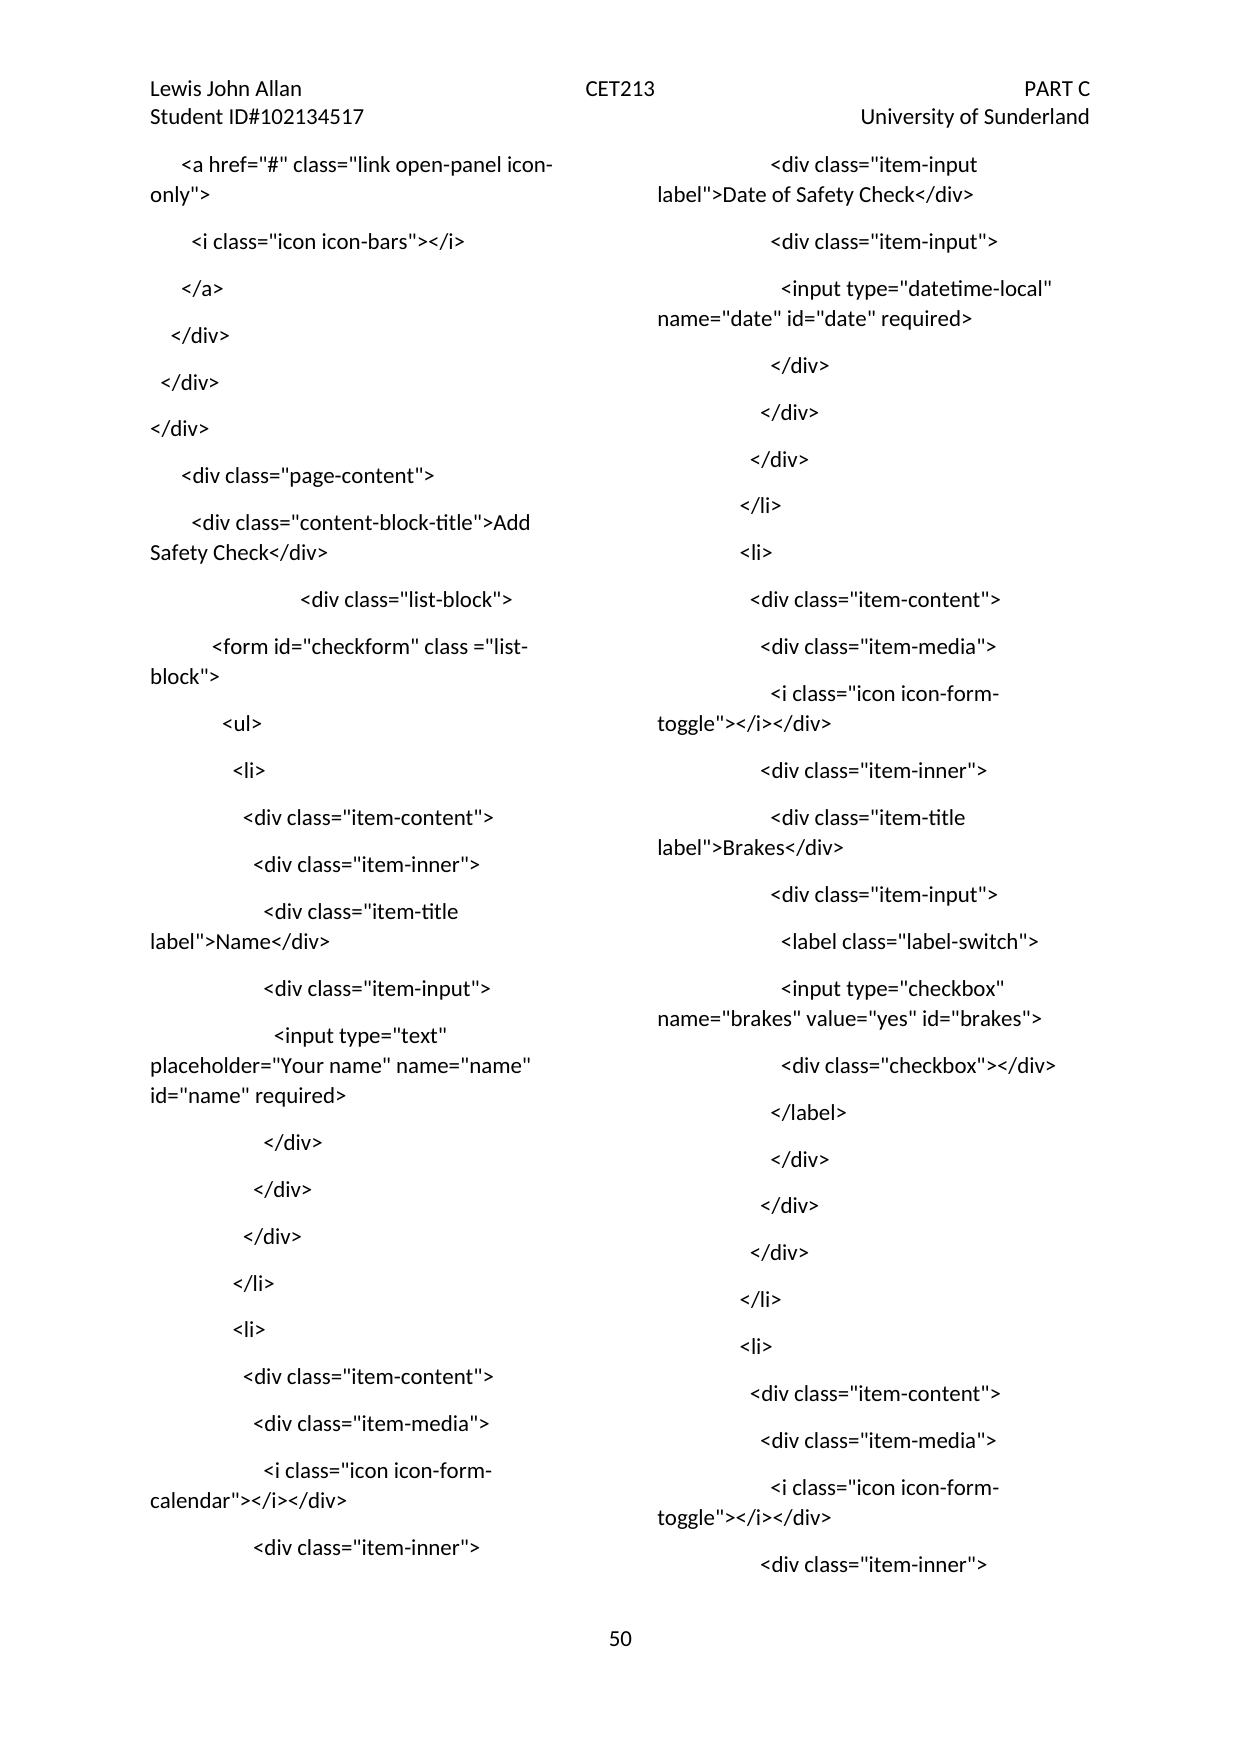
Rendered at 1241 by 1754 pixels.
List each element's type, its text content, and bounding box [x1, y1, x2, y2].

text <div class="item-media"> [657, 1426, 1090, 1454]
text </div> [657, 398, 1090, 426]
text <div class="item-inner"> [657, 756, 1090, 784]
text <div class="item-content"> [657, 585, 1090, 613]
text <li> [657, 538, 1090, 567]
text <input type="text" placeholder="Your name" name="name" id="name" required> [150, 1021, 583, 1109]
text </div> [150, 368, 583, 396]
text <div class="item-title label">Brakes</div> [657, 803, 1090, 861]
text <div class="item-content"> [150, 803, 583, 831]
text </div> [150, 1175, 583, 1203]
text <div class="item-content"> [150, 1362, 583, 1391]
text </li> [657, 1285, 1090, 1313]
text <input type="checkbox" name="brakes" value="yes" id="brakes"> [657, 974, 1090, 1032]
text <i class="icon icon-form-toggle"></i></div> [657, 679, 1090, 737]
text <i class="icon icon-bars"></i> [150, 227, 583, 255]
text <div class="checkbox"></div> [657, 1051, 1090, 1079]
text <li> [657, 1332, 1090, 1360]
text <li> [150, 756, 583, 784]
text <div class="item-inner"> [150, 1533, 583, 1561]
text <div class="item-inner"> [657, 1550, 1090, 1578]
text <div class="content-block-title">Add Safety Check</div> [150, 508, 583, 567]
text </div> [657, 1145, 1090, 1173]
text </div> [150, 1128, 583, 1156]
text <div class="item-inner"> [150, 850, 583, 878]
text </div> [150, 321, 583, 349]
text </div> [150, 414, 583, 443]
text </a> [150, 274, 583, 302]
text <li> [150, 1316, 583, 1344]
text </label> [657, 1098, 1090, 1126]
text </li> [657, 492, 1090, 520]
text <div class="item-title label">Name</div> [150, 897, 583, 955]
text <div class="page-content"> [150, 461, 583, 489]
text <div class="item-input"> [657, 227, 1090, 255]
text </div> [657, 445, 1090, 473]
text <div class="item-content"> [657, 1379, 1090, 1407]
text <a href="#" class="link open-panel icon-only"> [150, 150, 583, 208]
text <label class="label-switch"> [657, 927, 1090, 955]
text <div class="item-media"> [150, 1409, 583, 1437]
text </li> [150, 1269, 583, 1297]
text <i class="icon icon-form-calendar"></i></div> [150, 1456, 583, 1514]
text <div class="item-input"> [150, 974, 583, 1002]
text </div> [657, 1238, 1090, 1267]
text <div class="item-input label">Date of Safety Check</div> [657, 150, 1090, 208]
text <ul> [150, 709, 583, 737]
text <div class="item-media"> [657, 632, 1090, 660]
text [657, 1473, 1090, 1531]
text </div> [657, 351, 1090, 379]
text </div> [657, 1192, 1090, 1220]
text <input type="datetime-local" name="date" id="date" required> [657, 274, 1090, 332]
text </div> [150, 1222, 583, 1250]
text <form id="checkform" class ="list-block"> [150, 632, 583, 691]
text <div class="list-block"> [150, 585, 583, 613]
text <div class="item-input"> [657, 880, 1090, 908]
